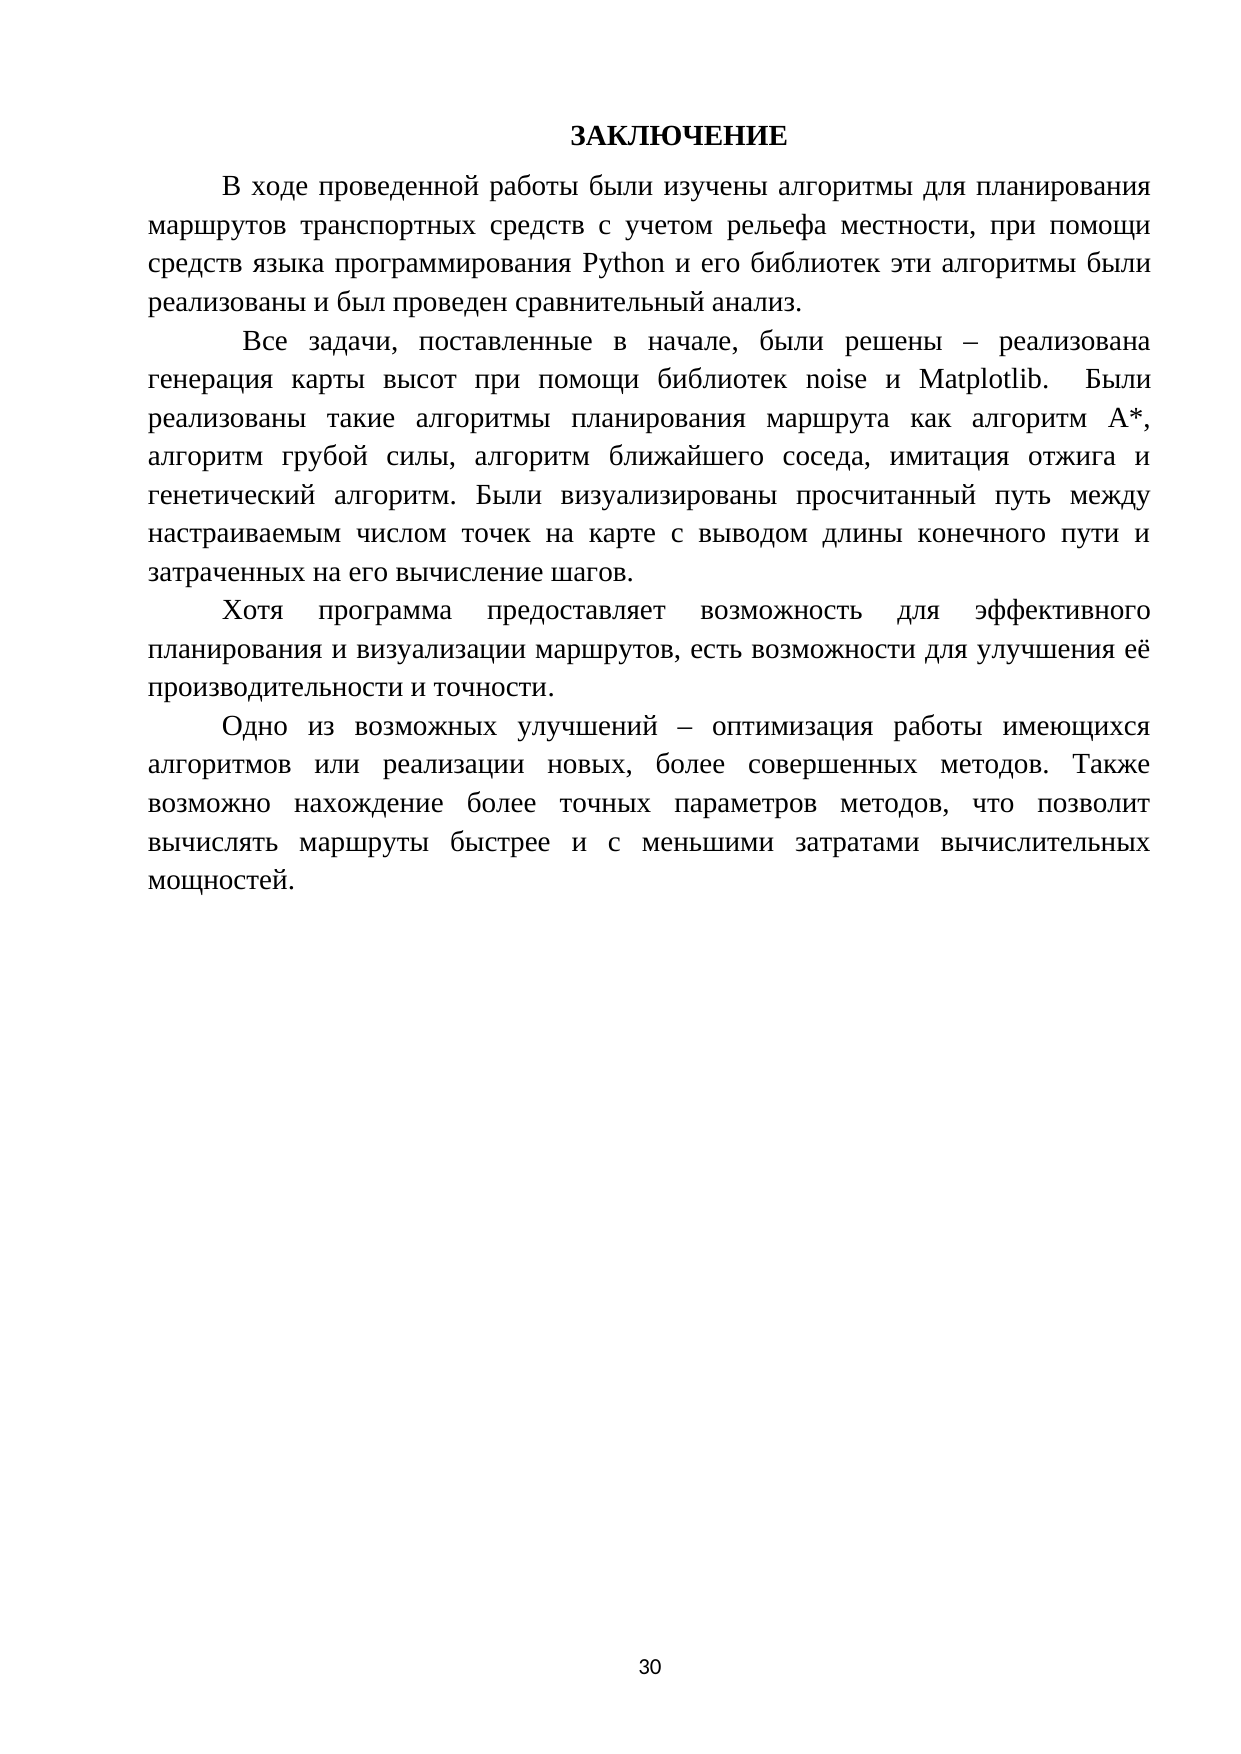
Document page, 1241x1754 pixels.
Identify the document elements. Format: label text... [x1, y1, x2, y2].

text Одно из возможных улучшений – оптимизация работы имеющихся алгоритмов или реализации новых, более совершенных методов. Также возможно нахождение более точных параметров методов, что позволит вычислять маршруты быстрее и с меньшими затратами вычислительных мощностей. [148, 708, 1152, 896]
text Заключение [207, 118, 1152, 152]
text Все задачи, поставленные в начале, были решены – реализована генерация карты высот при помощи библиотек noise и Matplotlib. Были реализованы такие алгоритмы планирования маршрута как алгоритм А*, алгоритм грубой силы, алгоритм ближайшего соседа, имитация отжига и генетический алгоритм. Были визуализированы просчитанный путь между настраиваемым числом точек на карте с выводом длины конечного пути и затраченных на его вычисление шагов. [148, 323, 1152, 587]
text В ходе проведенной работы были изучены алгоритмы для планирования маршрутов транспортных средств с учетом рельефа местности, при помощи средств языка программирования Python и его библиотек эти алгоритмы были реализованы и был проведен сравнительный анализ. [148, 168, 1152, 318]
text Хотя программа предоставляет возможность для эффективного планирования и визуализации маршрутов, есть возможности для улучшения её производительности и точности. [148, 592, 1152, 703]
